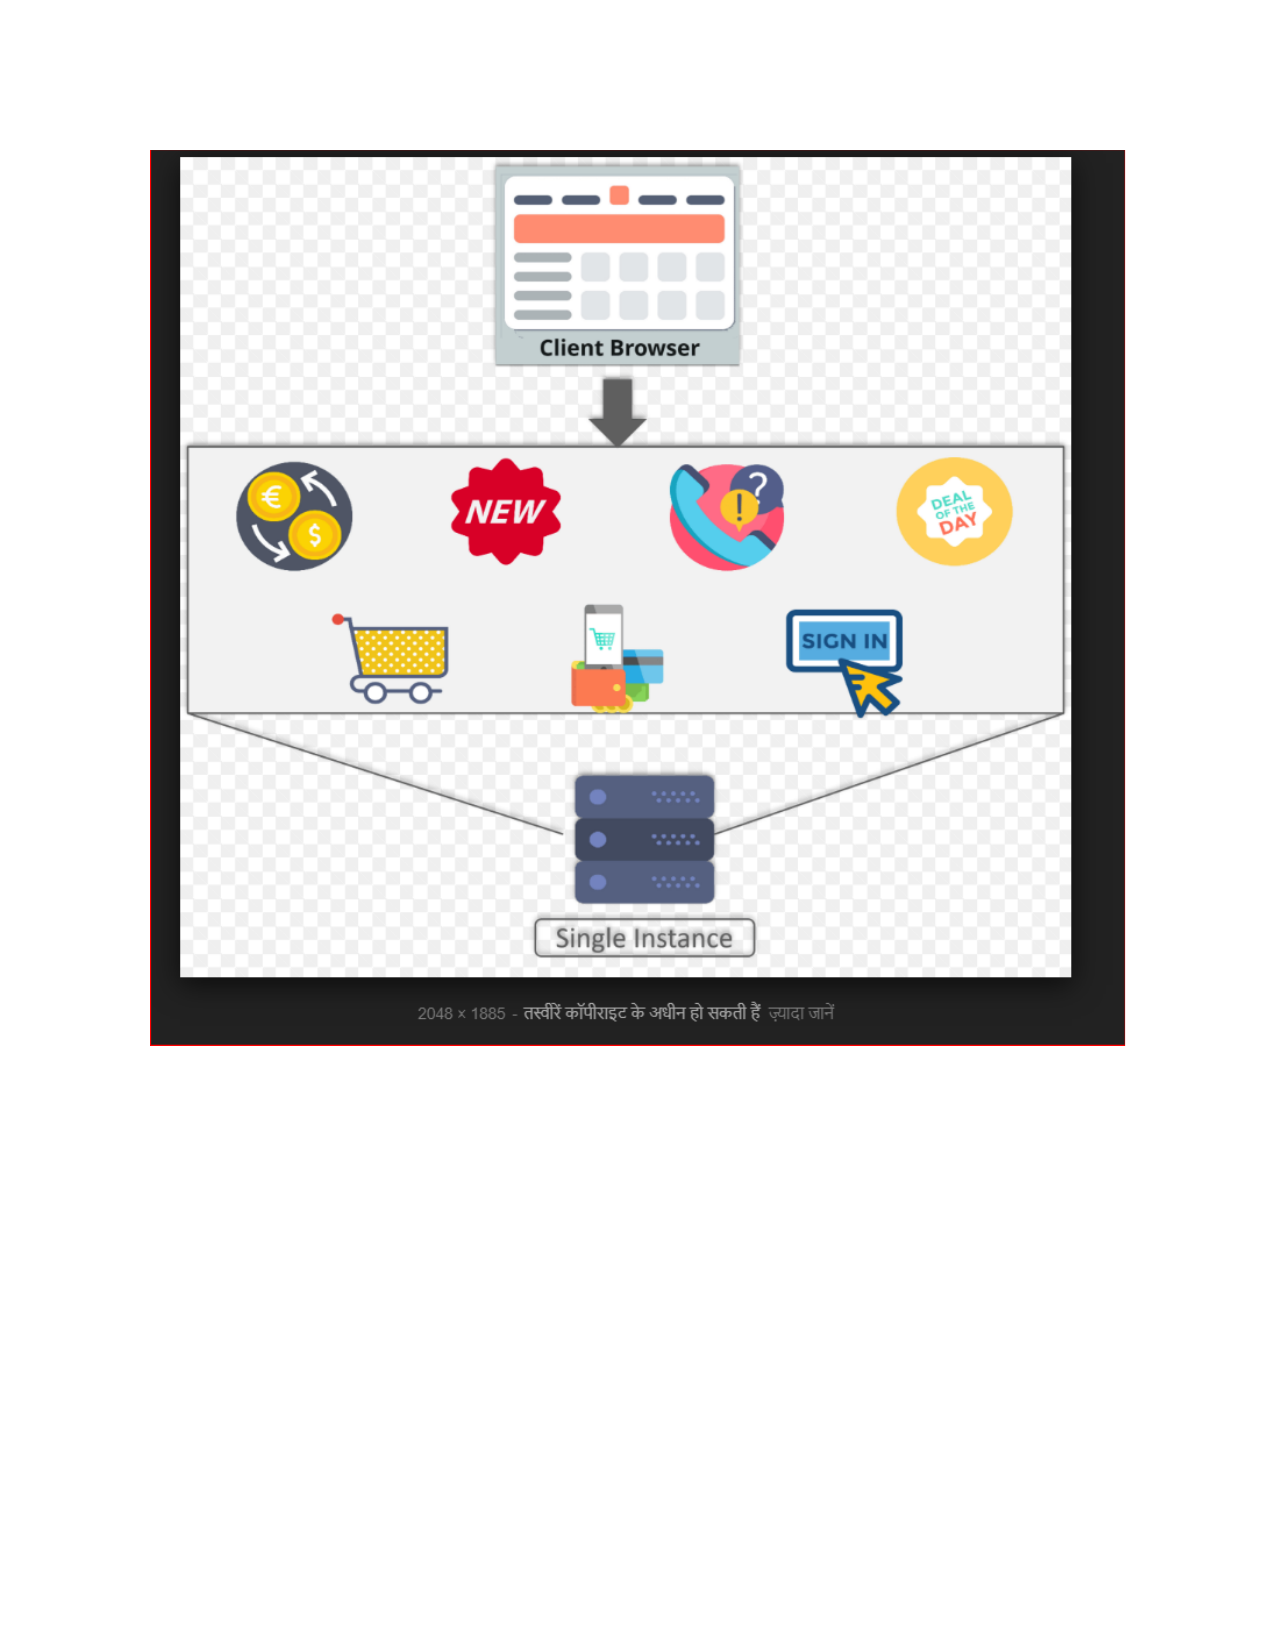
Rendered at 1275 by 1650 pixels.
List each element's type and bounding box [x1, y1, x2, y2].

picture [150, 150, 1125, 1046]
